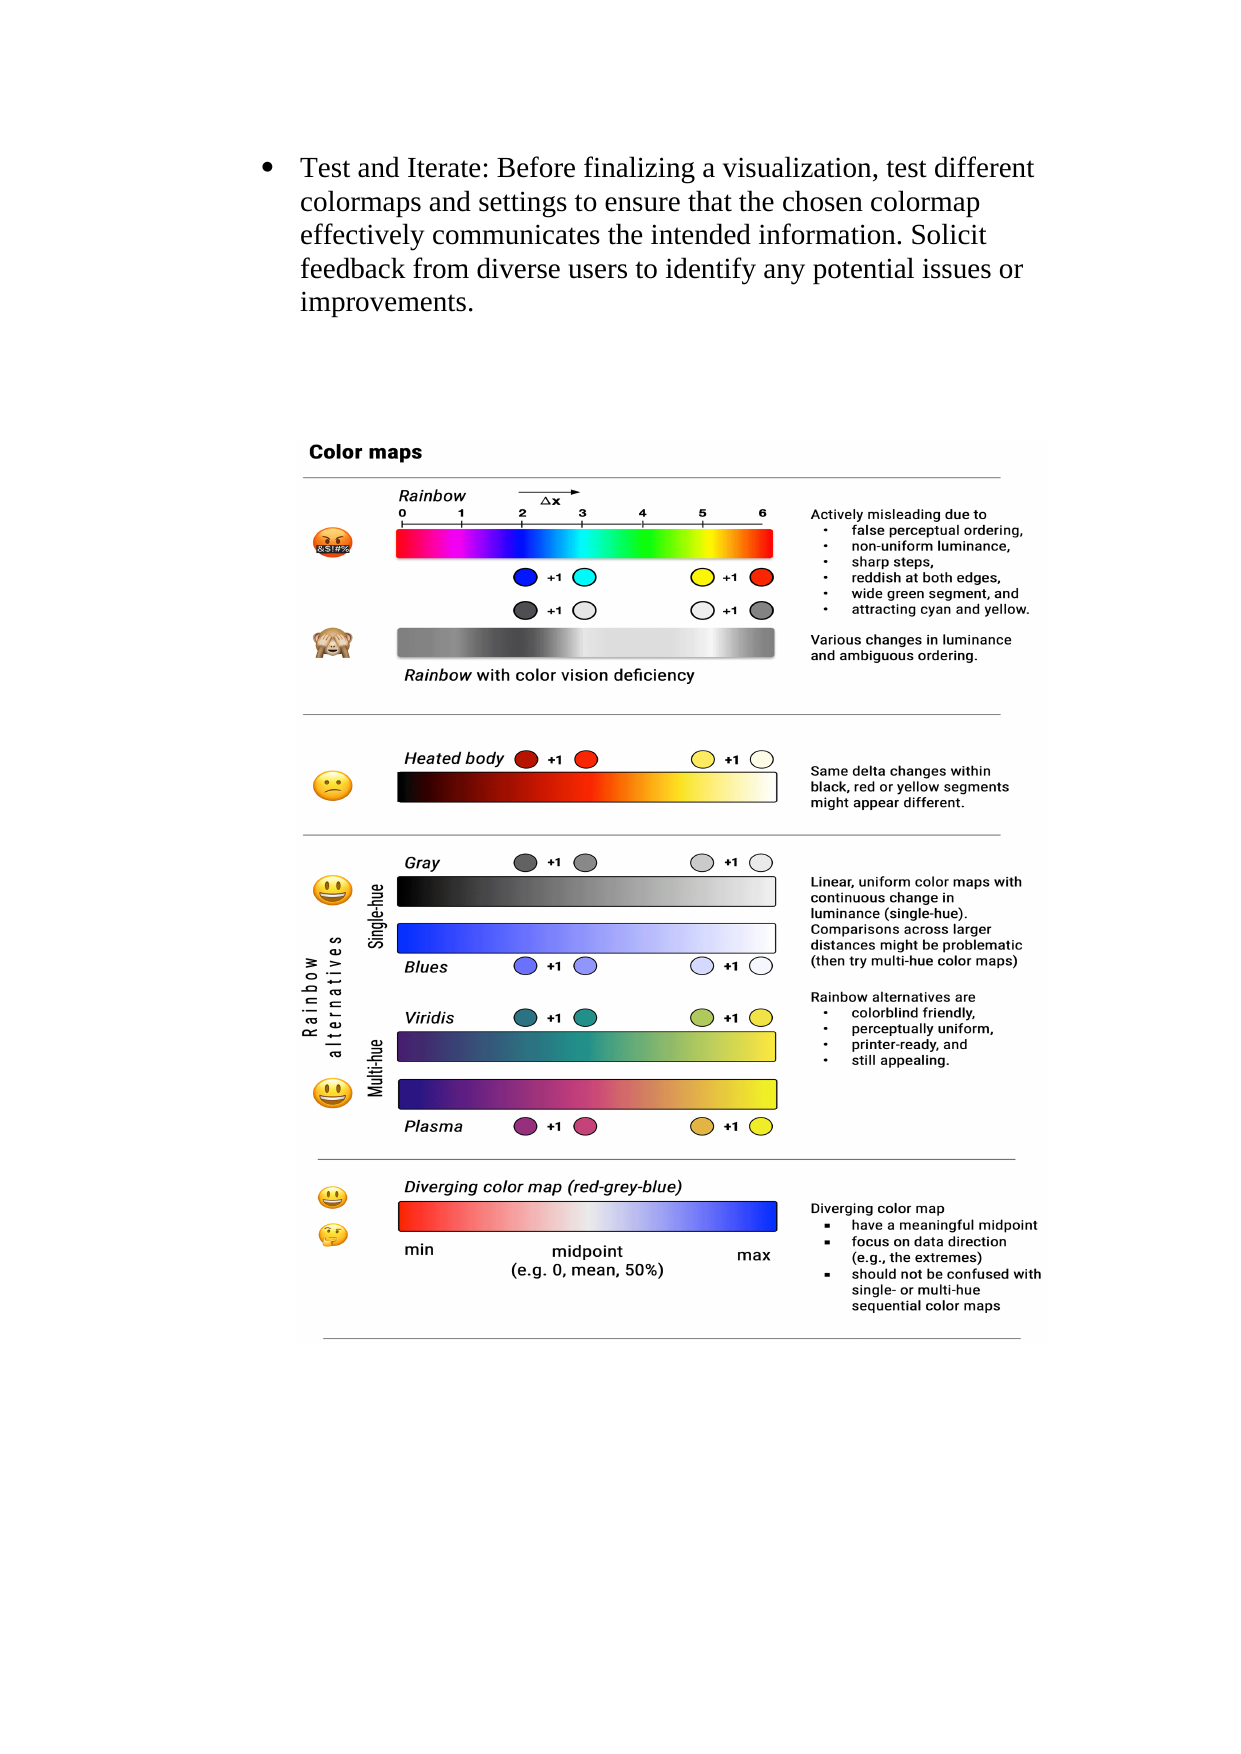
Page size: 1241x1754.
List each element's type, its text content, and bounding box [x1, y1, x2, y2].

picture [295, 440, 1047, 1344]
list Test and Iterate: Before finalizing a visualization, test different colormaps and settings to ensure that the chosen colormap effectively communicates the intended information. Solicit feedback from diverse users to identify any potential issues or improvements. [262, 150, 1090, 318]
